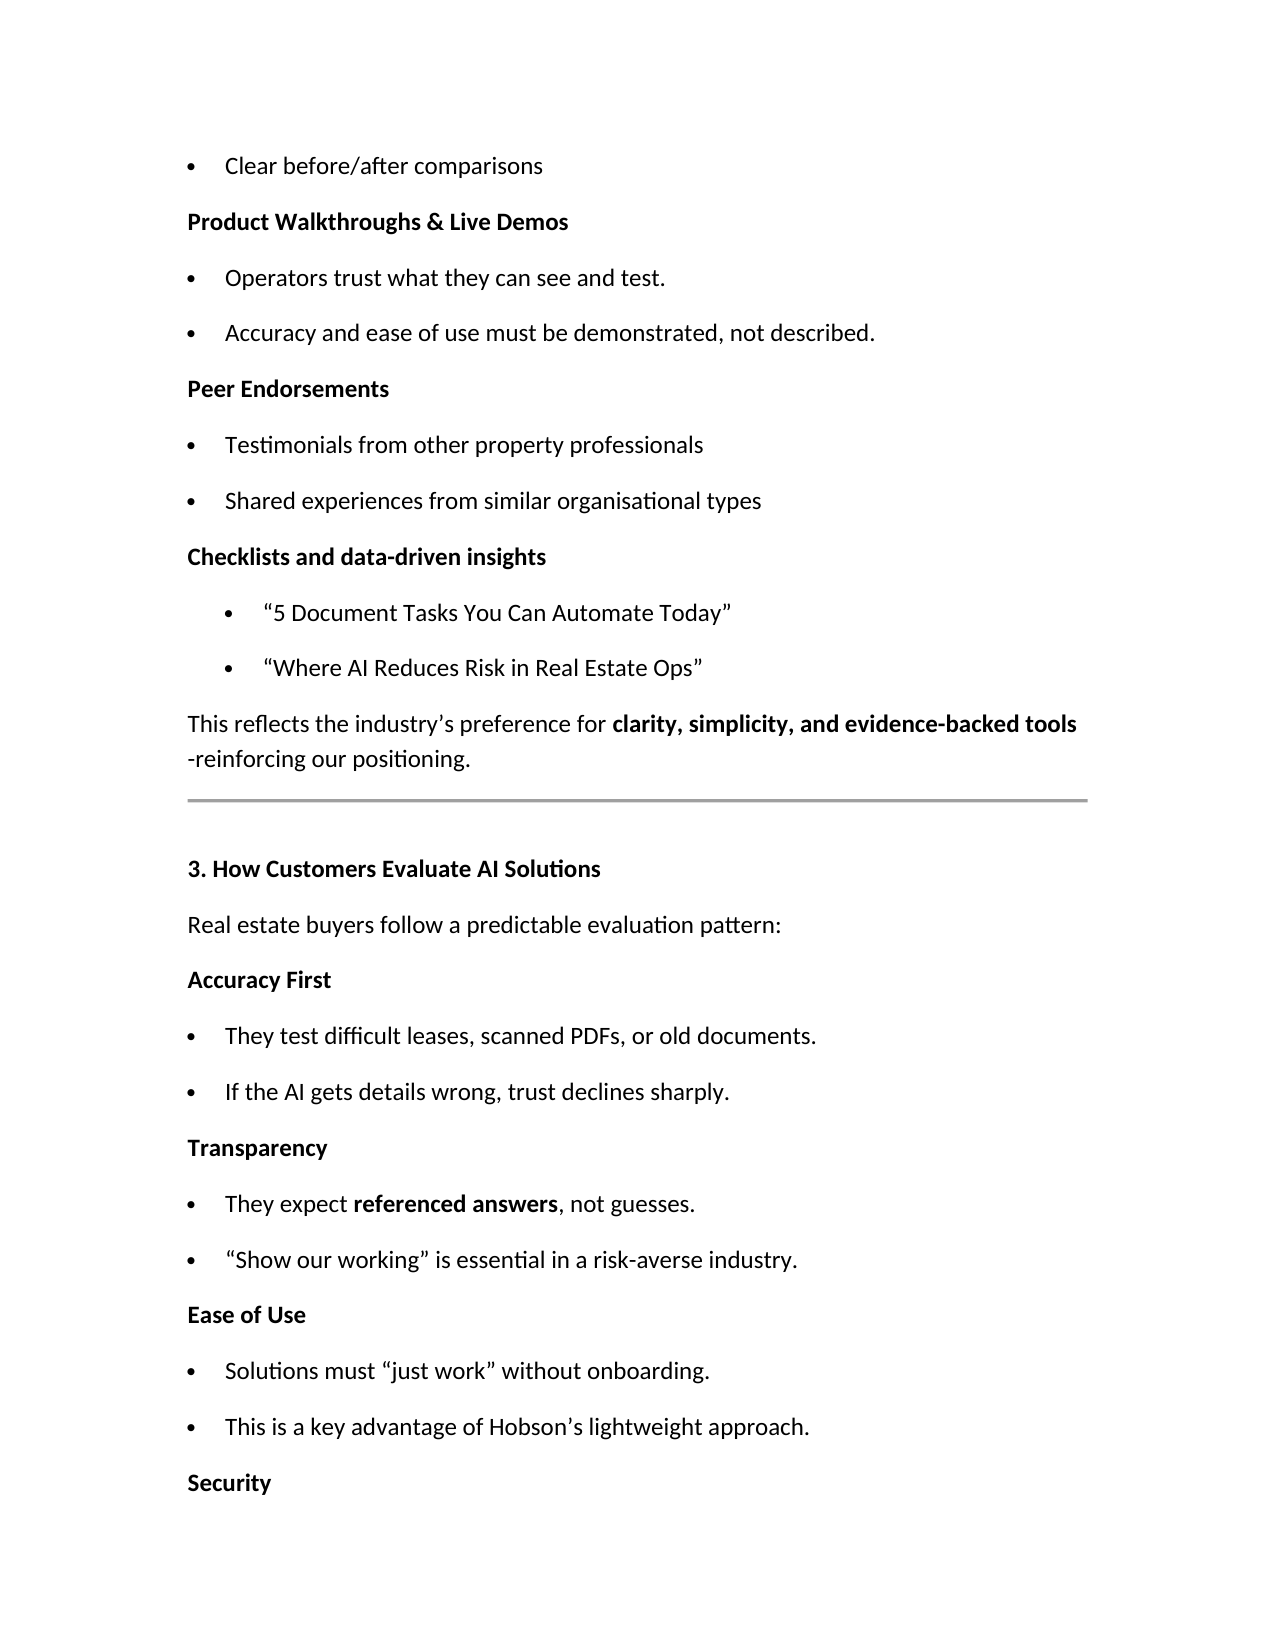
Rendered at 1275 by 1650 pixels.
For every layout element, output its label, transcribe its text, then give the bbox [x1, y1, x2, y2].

list If the AI gets details wrong, trust declines sharply. [187, 1076, 1087, 1107]
list Testimonials from other property professionals [187, 429, 1087, 460]
text Security [187, 1467, 1087, 1498]
text Transparency [187, 1132, 1087, 1163]
text 3. How Customers Evaluate AI Solutions [187, 853, 1087, 883]
text Accuracy First [187, 965, 1087, 995]
list Accuracy and ease of use must be demonstrated, not described. [187, 317, 1087, 348]
list “Where AI Reduces Risk in Real Estate Ops” [225, 652, 1087, 683]
text Product Walkthroughs & Live Demos [187, 206, 1087, 236]
list Operators trust what they can see and test. [187, 262, 1087, 292]
text Real estate buyers follow a predictable evaluation pattern: [187, 909, 1087, 939]
text This reflects the industry’s preference for clarity, simplicity, and evidence-backed tools -reinforcing our positioning. [187, 708, 1087, 774]
text Peer Endorsements [187, 373, 1087, 404]
list They test difficult leases, scanned PDFs, or old documents. [187, 1021, 1087, 1051]
list Shared experiences from similar organisational types [187, 485, 1087, 516]
text Checklists and data-driven insights [187, 541, 1087, 571]
list Solutions must “just work” without onboarding. [187, 1356, 1087, 1386]
list They expect referenced answers, not guesses. [187, 1188, 1087, 1218]
list Clear before/after comparisons [187, 150, 1087, 181]
list “5 Document Tasks You Can Automate Today” [225, 597, 1087, 627]
text Ease of Use [187, 1300, 1087, 1330]
list This is a key advantage of Hobson’s lightweight approach. [187, 1411, 1087, 1442]
list “Show our working” is essential in a risk-averse industry. [187, 1244, 1087, 1274]
